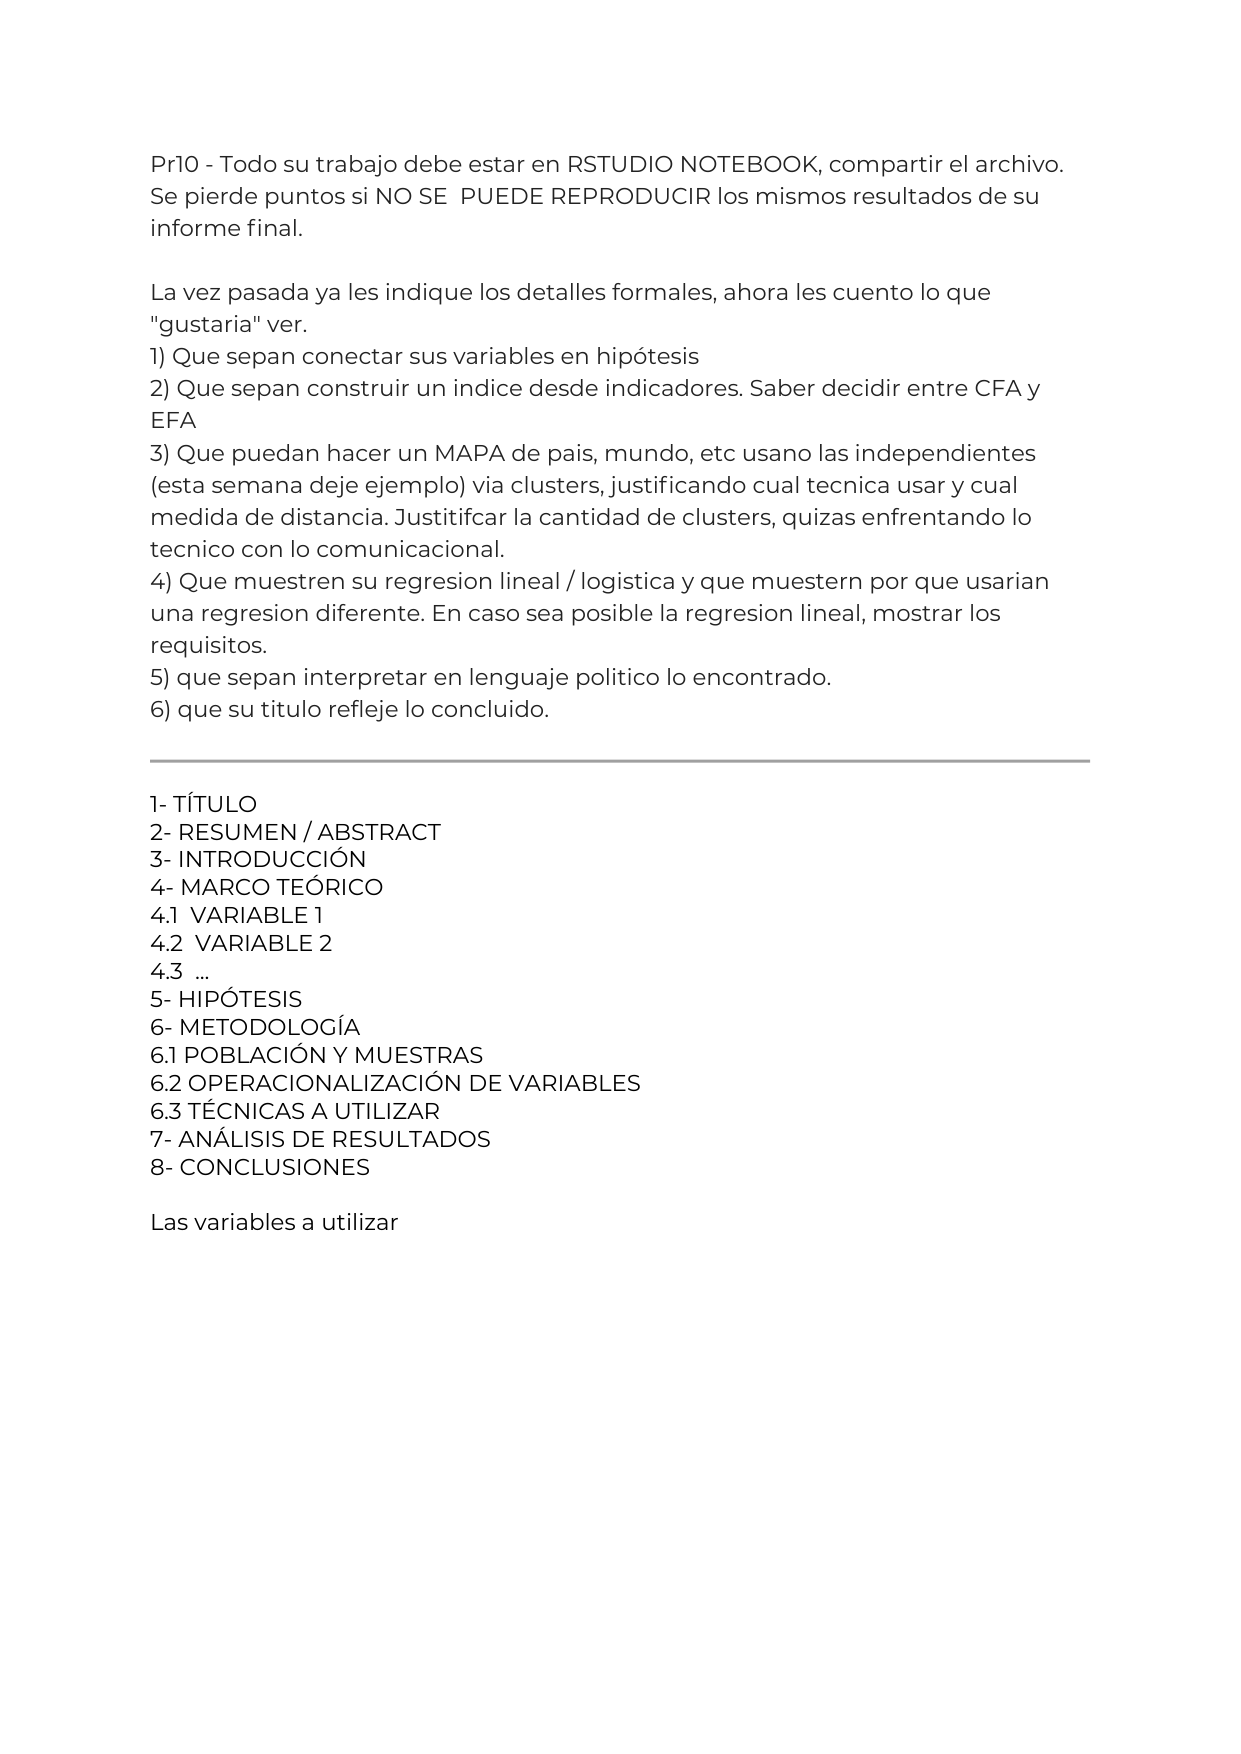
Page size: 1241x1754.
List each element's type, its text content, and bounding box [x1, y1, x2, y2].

text 6.3 TÉCNICAS A UTILIZAR [150, 1097, 1090, 1125]
text 6- METODOLOGÍA [150, 1013, 1090, 1041]
text 4- MARCO TEÓRICO [150, 873, 1090, 901]
text 5) que sepan interpretar en lenguaje politico lo encontrado. [150, 663, 1090, 691]
text Pr10 - Todo su trabajo debe estar en RSTUDIO NOTEBOOK, compartir el archivo. Se pierde puntos si NO SE PUEDE REPRODUCIR los mismos resultados de su informe final. [150, 150, 1090, 242]
text La vez pasada ya les indique los detalles formales, ahora les cuento lo que "gustaria" ver. [150, 278, 1090, 338]
text 6.1 POBLACIÓN Y MUESTRAS [150, 1041, 1090, 1069]
text 2- RESUMEN / ABSTRACT [150, 818, 1090, 846]
text Las variables a utilizar [150, 1208, 1090, 1236]
text 4.1 VARIABLE 1 [150, 901, 1090, 929]
text 8- CONCLUSIONES [150, 1153, 1090, 1181]
text 1- TÍTULO [150, 790, 1090, 818]
text 6) que su titulo refleje lo concluido. [150, 695, 1090, 723]
text 5- HIPÓTESIS [150, 985, 1090, 1013]
text 4) Que muestren su regresion lineal / logistica y que muestern por que usarian una regresion diferente. En caso sea posible la regresion lineal, mostrar los requisitos. [150, 567, 1090, 659]
text 2) Que sepan construir un indice desde indicadores. Saber decidir entre CFA y EFA [150, 374, 1090, 434]
text 4.3 ... [150, 957, 1090, 985]
text 7- ANÁLISIS DE RESULTADOS [150, 1125, 1090, 1153]
text 1) Que sepan conectar sus variables en hipótesis [150, 342, 1090, 370]
text 3- INTRODUCCIÓN [150, 846, 1090, 873]
text 3) Que puedan hacer un MAPA de pais, mundo, etc usano las independientes (esta semana deje ejemplo) via clusters, justificando cual tecnica usar y cual medida de distancia. Justitifcar la cantidad de clusters, quizas enfrentando lo tecnico con lo comunicacional. [150, 439, 1090, 563]
text 4.2 VARIABLE 2 [150, 929, 1090, 957]
text 6.2 OPERACIONALIZACIÓN DE VARIABLES [150, 1069, 1090, 1097]
